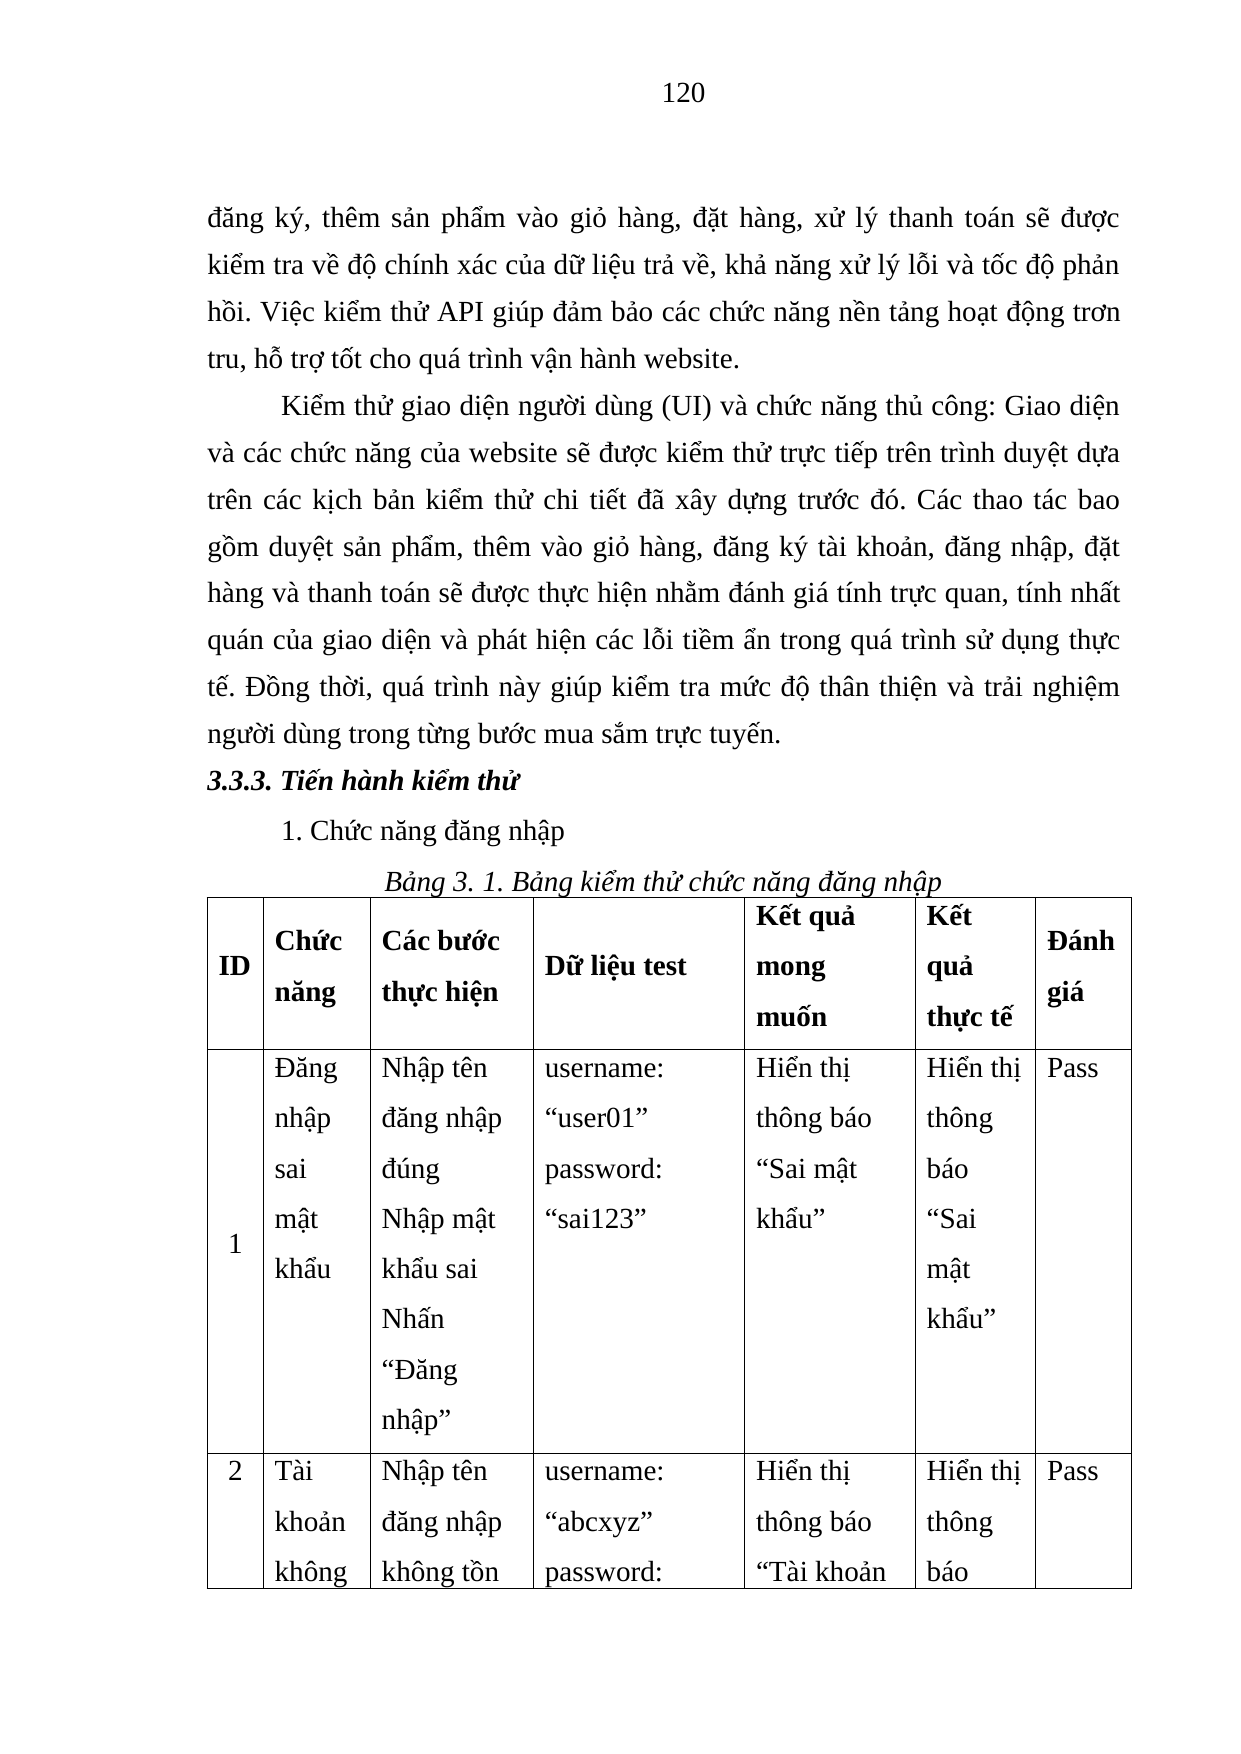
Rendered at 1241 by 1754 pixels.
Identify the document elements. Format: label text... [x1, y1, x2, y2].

table_header Các bước thực hiện [371, 898, 533, 1049]
table_cell 2 [208, 1454, 263, 1588]
text 1. Chức năng đăng nhập [207, 813, 1122, 847]
text Bảng 3. 1. Bảng kiểm thử chức năng đăng nhập [207, 864, 1122, 897]
table_header Dữ liệu test [534, 898, 744, 1049]
table_cell username: “user01” password: “sai123” [534, 1050, 744, 1452]
table_cell Hiển thị thông báo “Sai mật khẩu” [745, 1050, 915, 1452]
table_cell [745, 1454, 915, 1588]
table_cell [534, 1454, 744, 1588]
table_cell 1 [208, 1050, 263, 1452]
table_cell Pass [1036, 1454, 1131, 1588]
table_cell Hiển thị thông báo “Sai mật khẩu” [916, 1050, 1035, 1452]
table_cell Đăng nhập sai mật khẩu [264, 1050, 370, 1452]
table_cell Pass [1036, 1050, 1131, 1452]
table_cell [264, 1454, 370, 1588]
text 3.3.3. Tiến hành kiểm thử [207, 763, 1122, 797]
table_header Kết quả mong muốn [745, 898, 915, 1049]
text Kiểm thử giao diện người dùng (UI) và chức năng thủ công: Giao diện và các chức năng của website sẽ được kiểm thử trực tiếp trên trình duyệt dựa trên các kịch bản kiểm thử chi tiết đã xây dựng trước đó. Các thao tác bao gồm duyệt sản phẩm, thêm vào giỏ hàng, đăng ký tài khoản, đăng nhập, đặt hàng và thanh toán sẽ được thực hiện nhằm đánh giá tính trực quan, tính nhất quán của giao diện và phát hiện các lỗi tiềm ẩn trong quá trình sử dụng thực tế. Đồng thời, quá trình này giúp kiểm tra mức độ thân thiện và trải nghiệm người dùng trong từng bước mua sắm trực tuyến. [207, 388, 1122, 750]
table_header ID [208, 898, 263, 1049]
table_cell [371, 1454, 533, 1588]
table_header Chức năng [264, 898, 370, 1049]
table_cell Nhập tên đăng nhập đúng Nhập mật khẩu sai Nhấn “Đăng nhập” [371, 1050, 533, 1452]
table_header Kết quả thực tế [916, 898, 1035, 1049]
table_header Đánh giá [1036, 898, 1131, 1049]
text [207, 201, 1122, 375]
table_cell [916, 1454, 1035, 1588]
